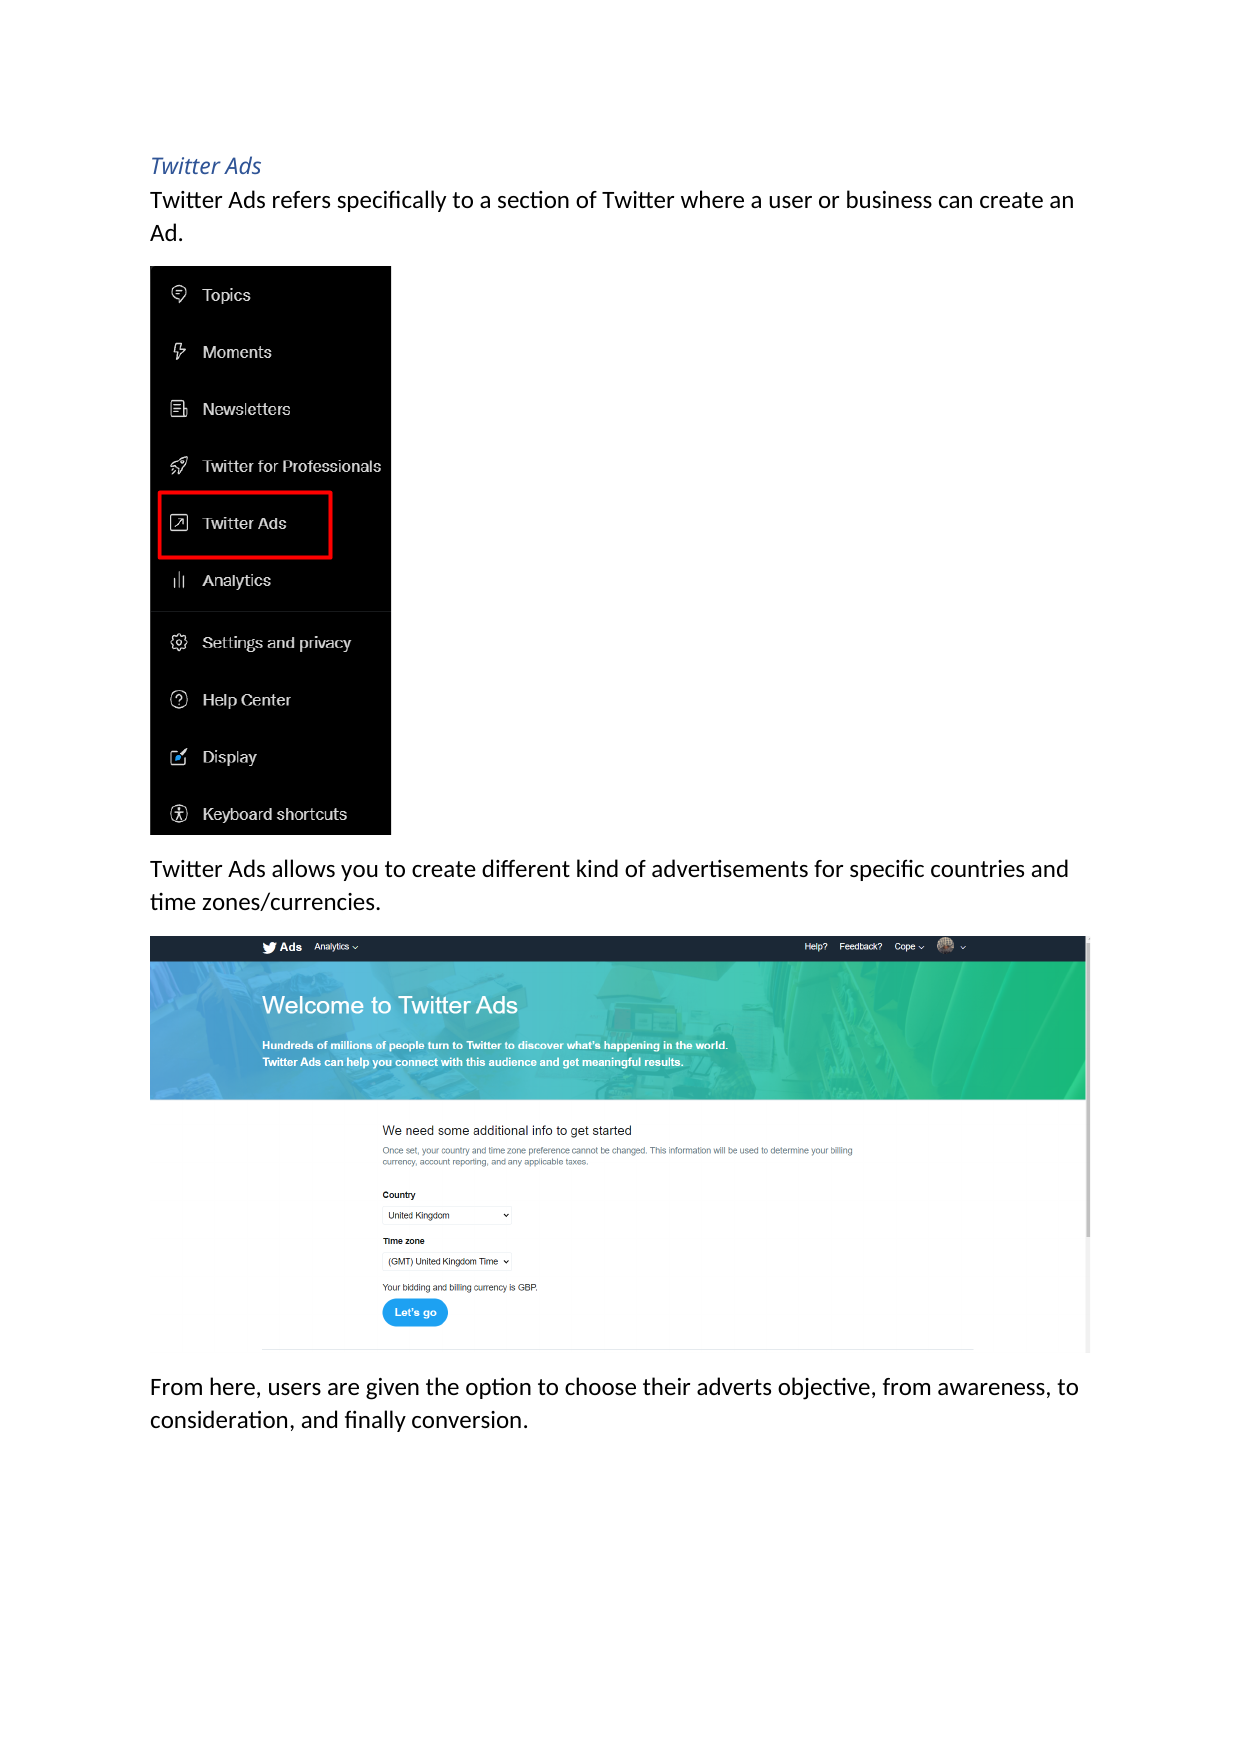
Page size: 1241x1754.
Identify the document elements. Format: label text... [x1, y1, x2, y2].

picture [150, 266, 392, 835]
picture [150, 936, 1091, 1353]
text Twitter Ads refers specifically to a section of Twitter where a user or business can create an Ad. [150, 184, 1090, 247]
text From here, users are given the option to choose their adverts objective, from awareness, to consideration, and finally conversion. [150, 1372, 1090, 1435]
text Twitter Ads allows you to create different kind of advertisements for specific countries and time zones/currencies. [150, 853, 1090, 917]
subtitle Twitter Ads [150, 150, 1090, 181]
